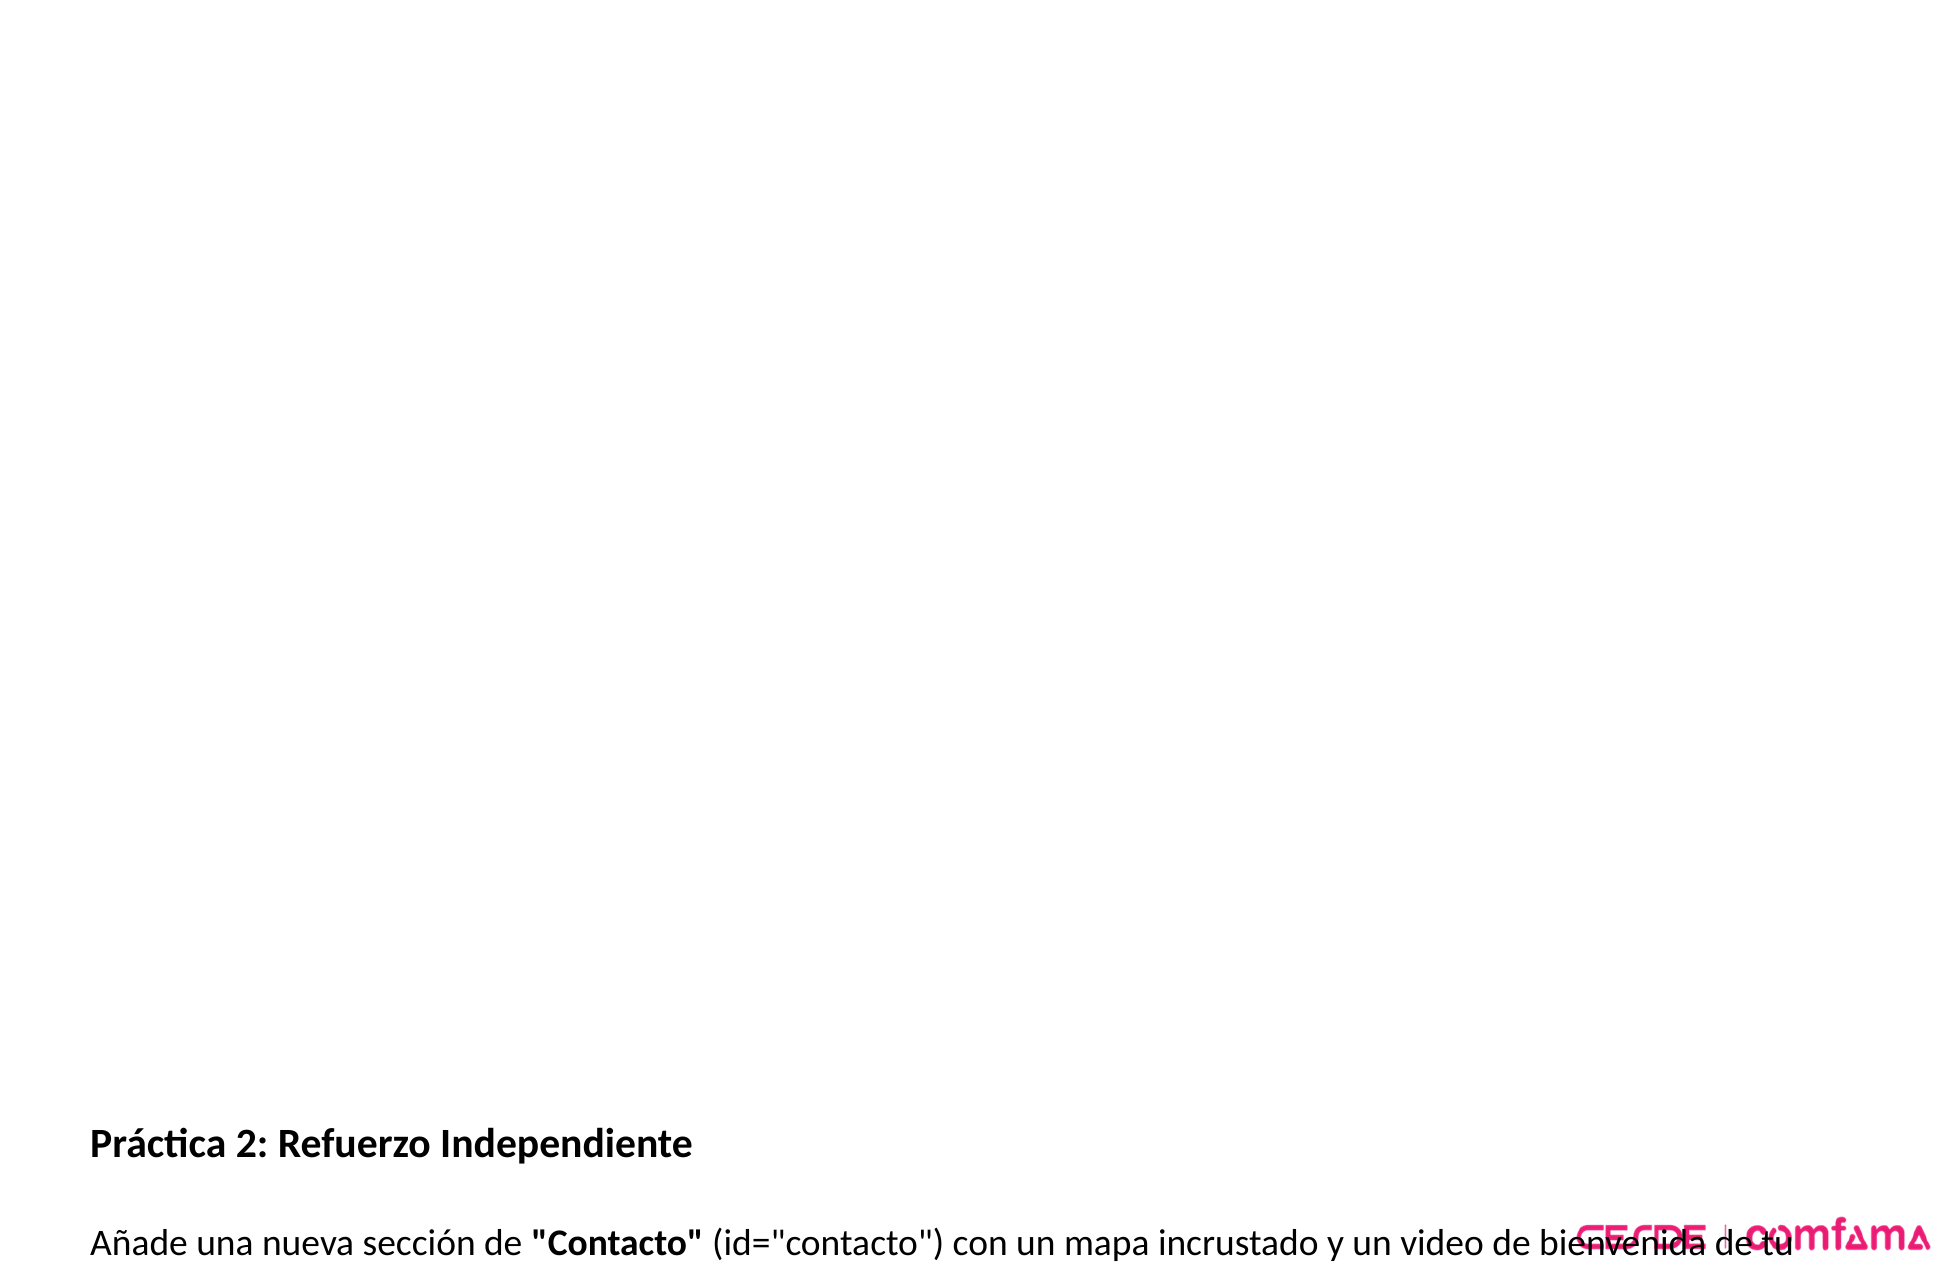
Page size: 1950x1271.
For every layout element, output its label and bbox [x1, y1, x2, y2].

picture [1567, 1208, 1939, 1258]
